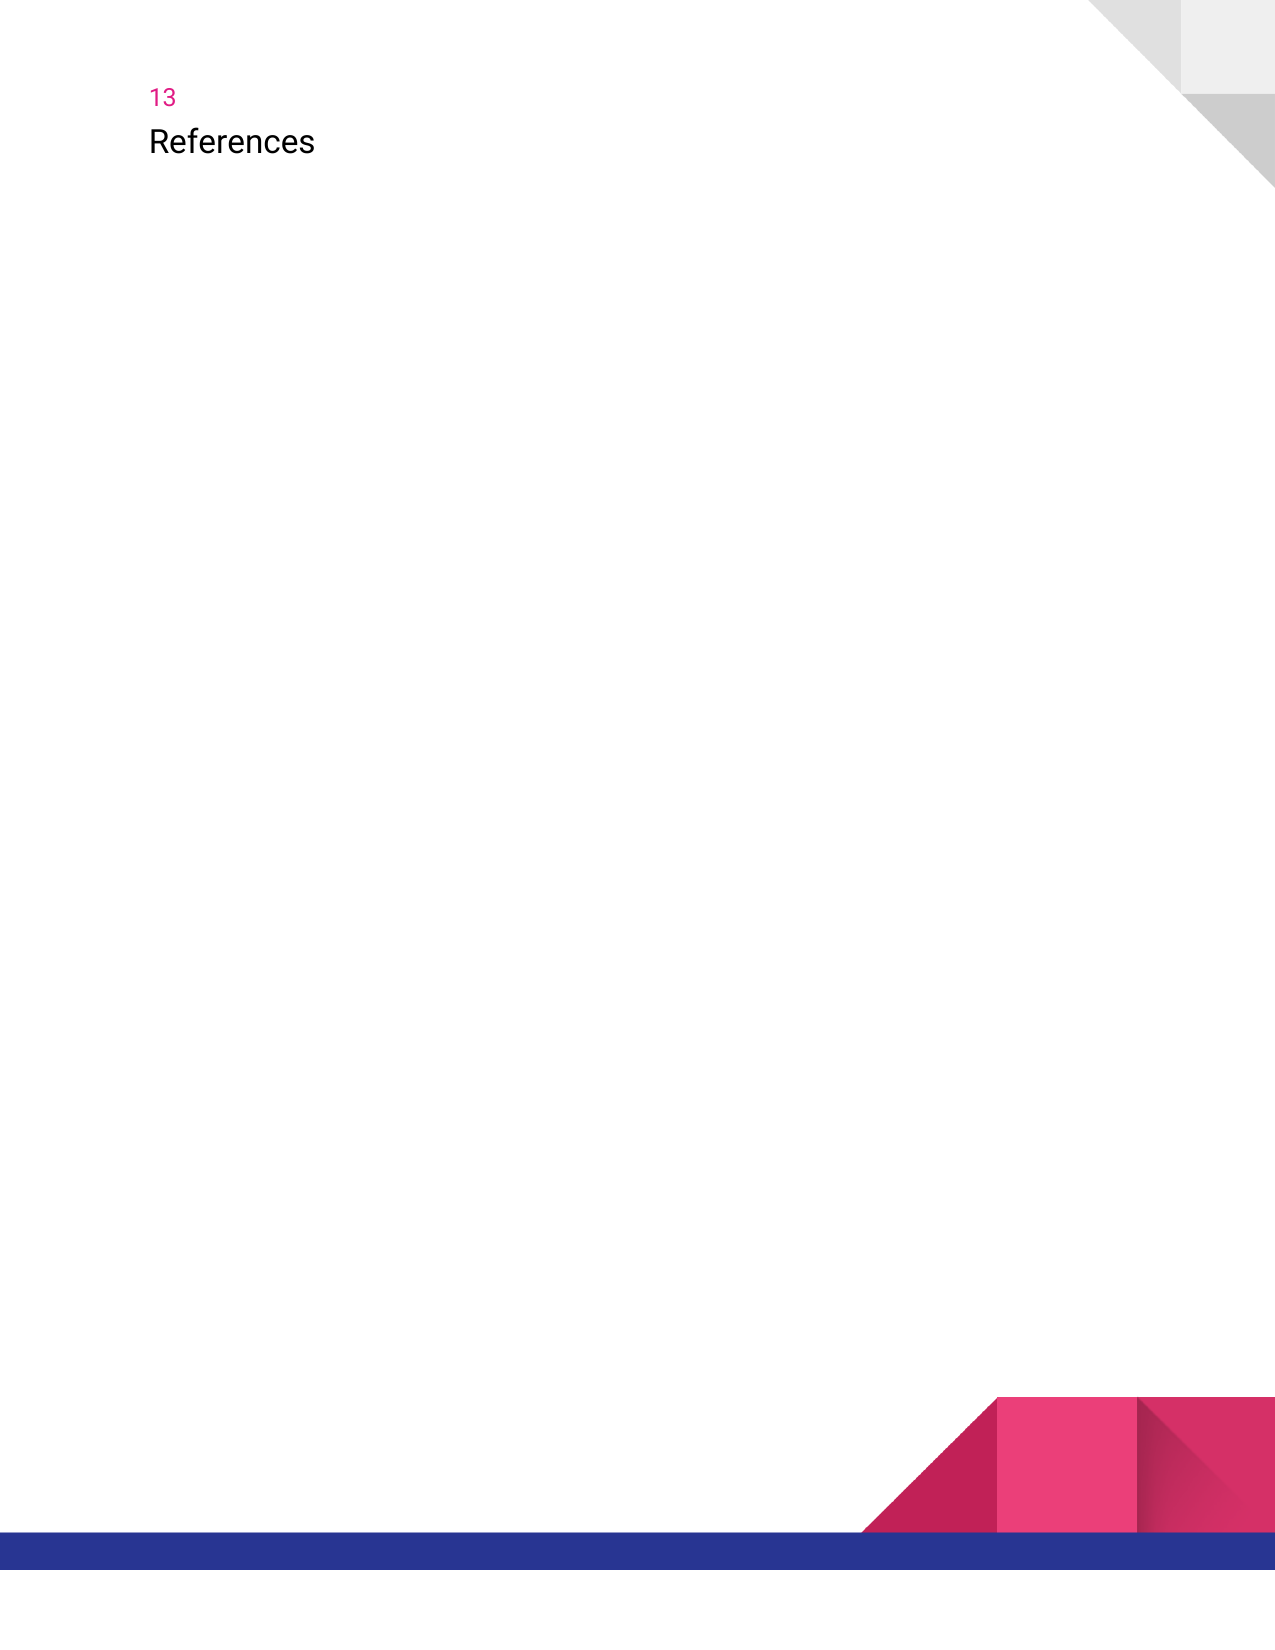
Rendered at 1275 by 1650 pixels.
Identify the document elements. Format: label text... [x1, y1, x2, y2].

subtitle References [148, 123, 1125, 162]
picture [1087, 0, 1275, 188]
picture [0, 1395, 1275, 1570]
